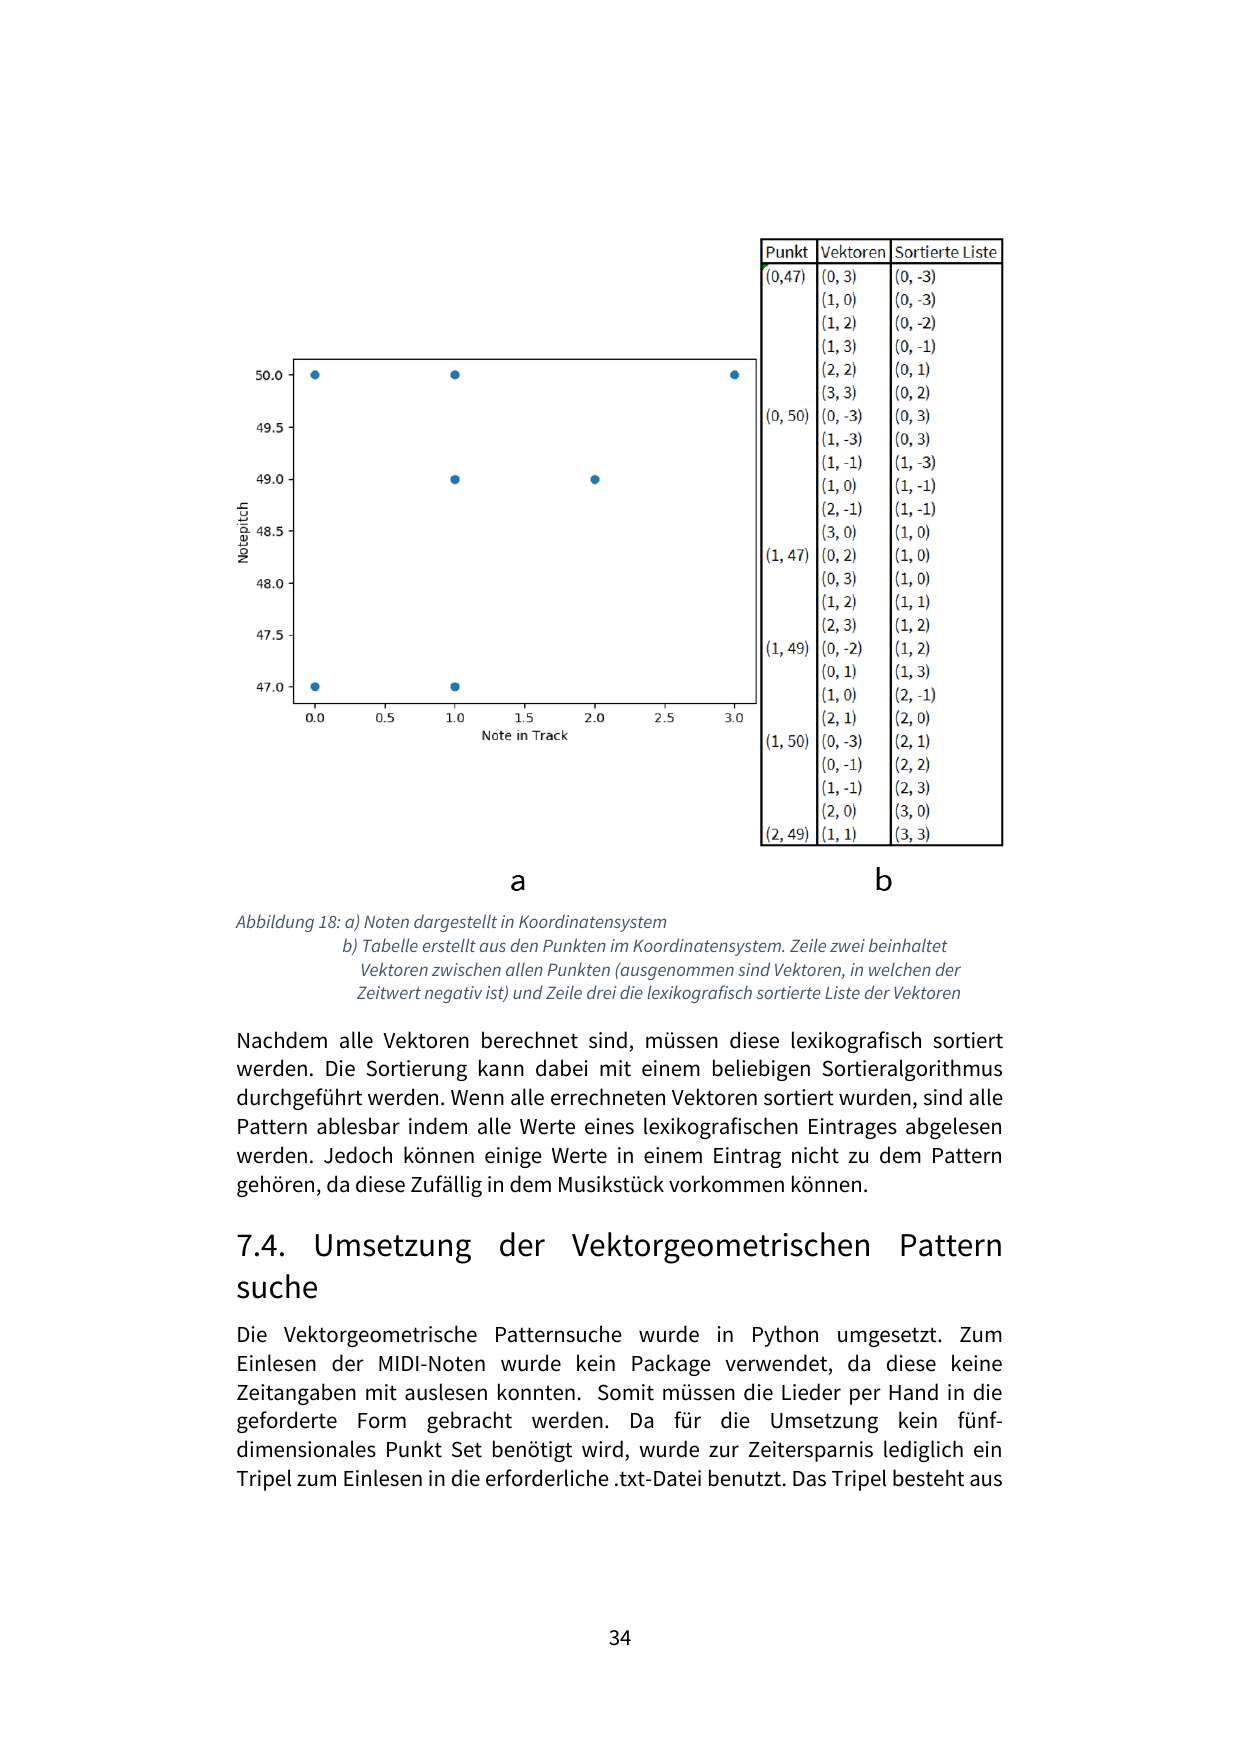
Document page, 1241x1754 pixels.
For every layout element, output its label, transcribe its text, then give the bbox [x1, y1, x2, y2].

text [236, 1320, 1004, 1493]
text Nachdem alle Vektoren berechnet sind, müssen diese lexikografisch sortiert werden. Die Sortierung kann dabei mit einem beliebigen Sortieralgorithmus durchgeführt werden. Wenn alle errechneten Vektoren sortiert wurden, sind alle Pattern ablesbar indem alle Werte eines lexikografischen Eintrages abgelesen werden. Jedoch können einige Werte in einem Eintrag nicht zu dem Pattern gehören, da diese Zufällig in dem Musikstück vorkommen können. [236, 1025, 1004, 1198]
subtitle 7.4. Umsetzung der Vektorgeometrischen Pattern suche [236, 1223, 1004, 1307]
picture [236, 236, 1004, 894]
